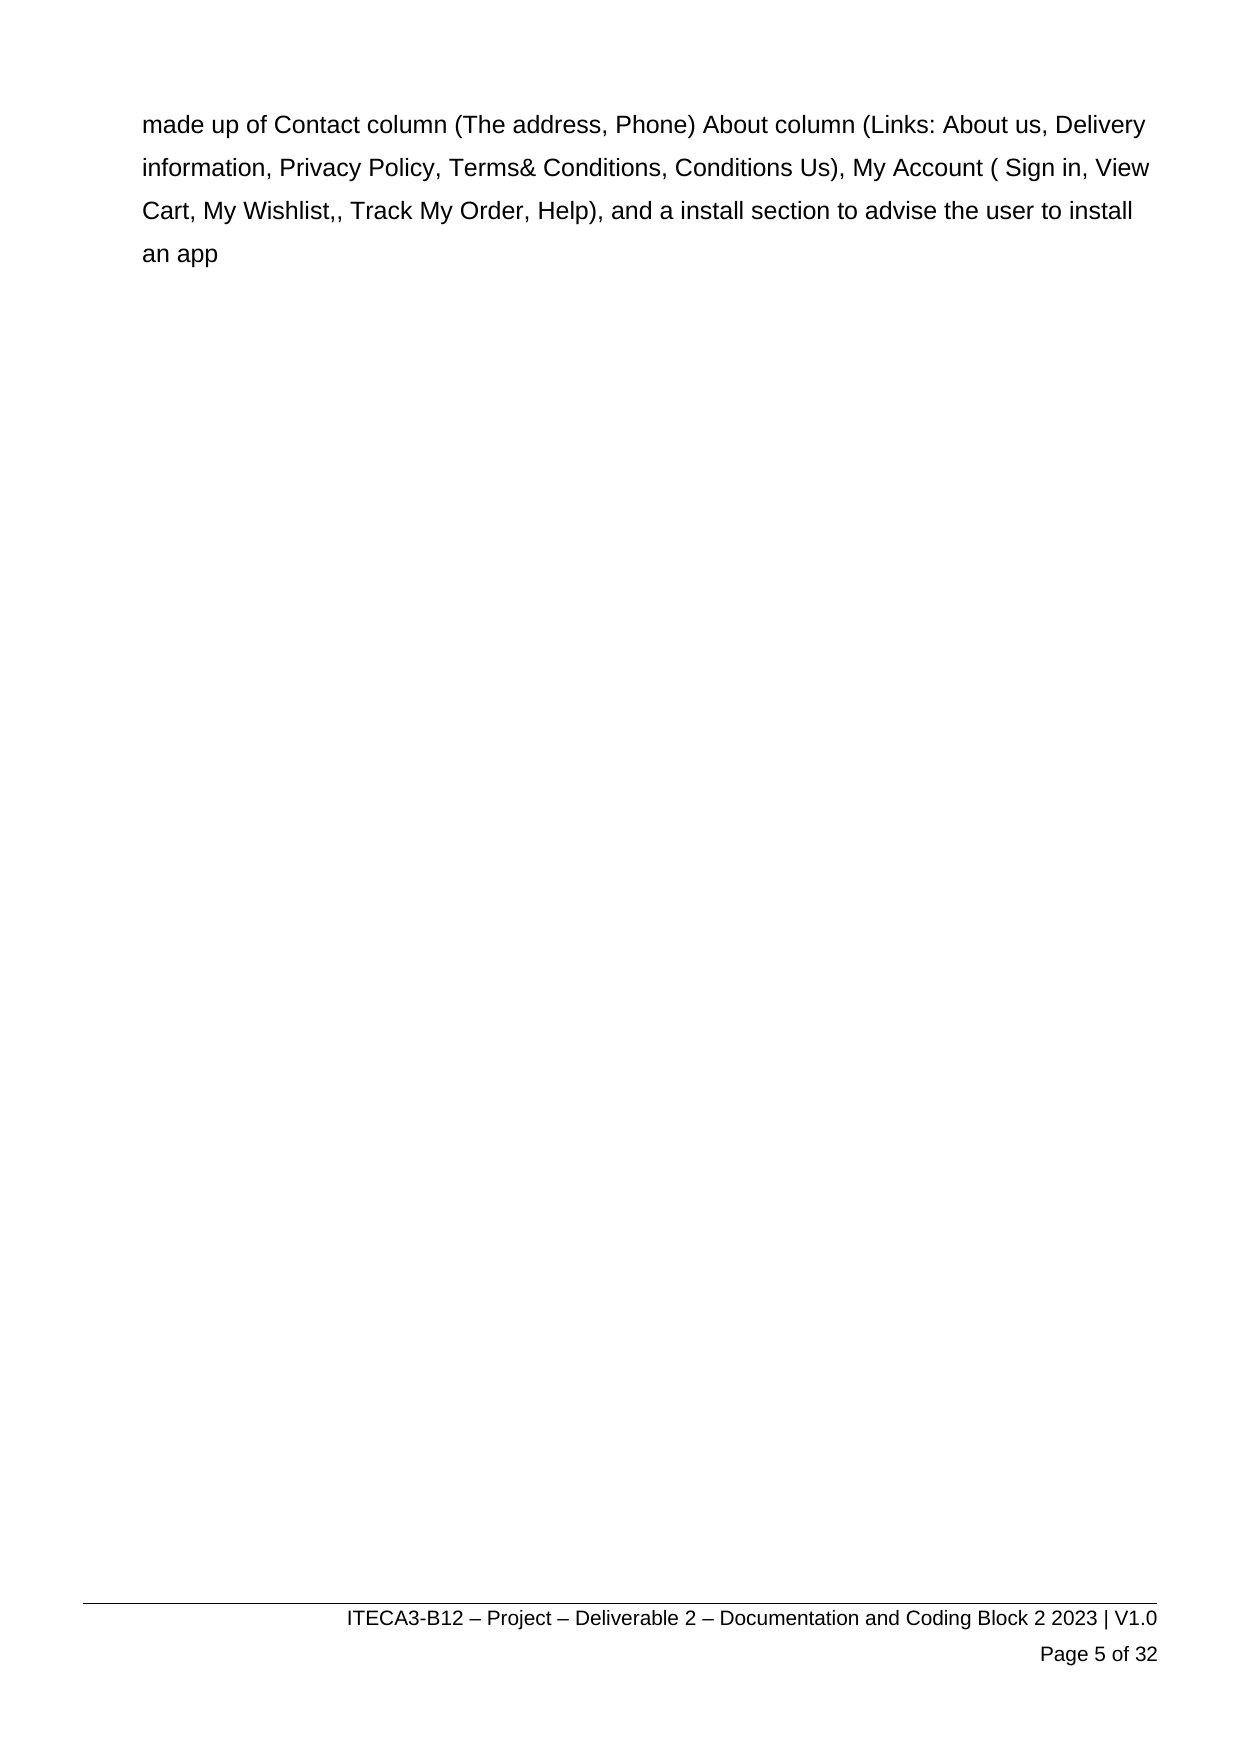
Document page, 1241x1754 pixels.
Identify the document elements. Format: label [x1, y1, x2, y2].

text [142, 110, 1157, 268]
